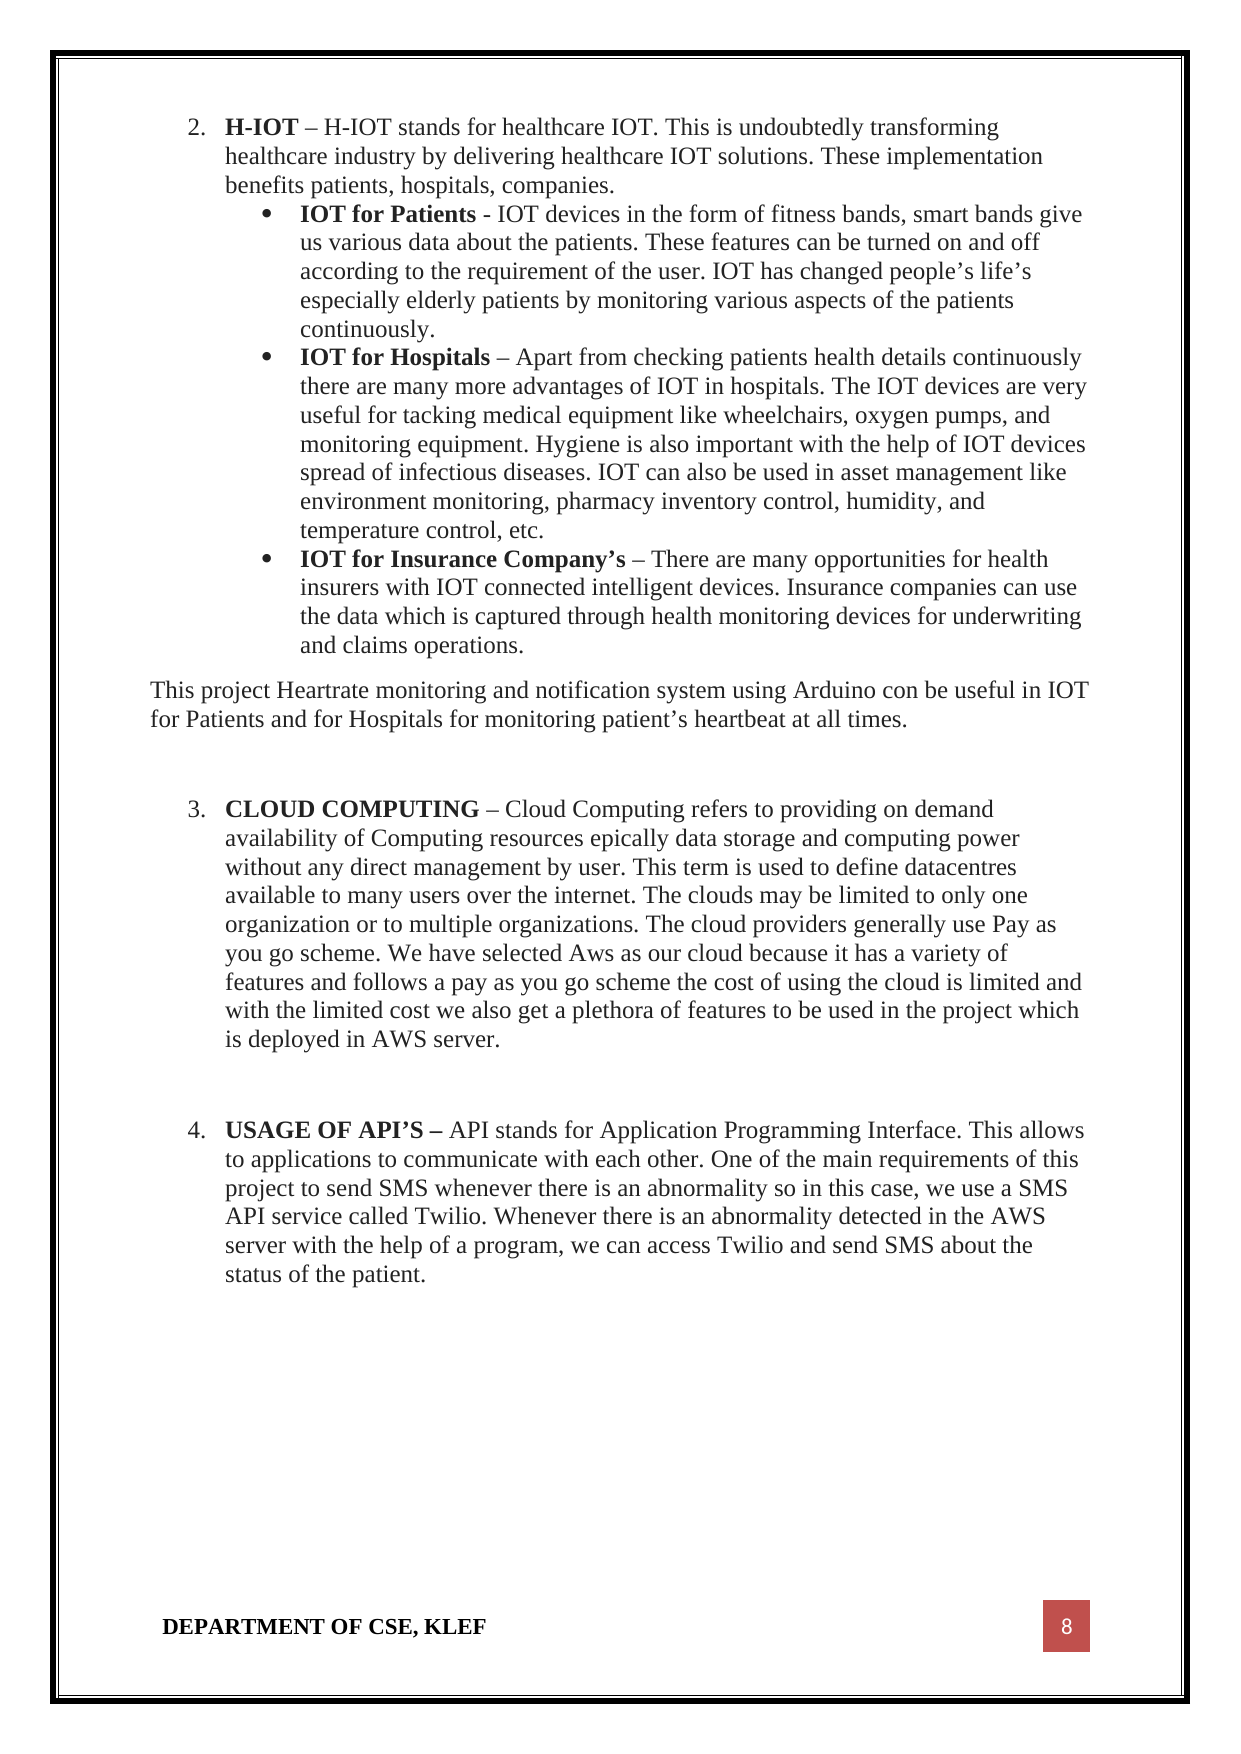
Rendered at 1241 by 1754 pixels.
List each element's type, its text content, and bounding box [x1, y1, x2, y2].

list H-IOT – H-IOT stands for healthcare IOT. This is undoubtedly transforming healthcare industry by delivering healthcare IOT solutions. These implementation benefits patients, hospitals, companies. [187, 112, 1090, 199]
text This project Heartrate monitoring and notification system using Arduino con be useful in IOT for Patients and for Hospitals for monitoring patient’s heartbeat at all times. [150, 675, 1090, 733]
list IOT for Insurance Company’s – There are many opportunities for health insurers with IOT connected intelligent devices. Insurance companies can use the data which is captured through health monitoring devices for underwriting and claims operations. [262, 544, 1090, 659]
list IOT for Patients - IOT devices in the form of fitness bands, smart bands give us various data about the patients. These features can be turned on and off according to the requirement of the user. IOT has changed people’s life’s especially elderly patients by monitoring various aspects of the patients continuously. [262, 199, 1090, 342]
list CLOUD COMPUTING – Cloud Computing refers to providing on demand availability of Computing resources epically data storage and computing power without any direct management by user. This term is used to define datacentres available to many users over the internet. The clouds may be limited to only one organization or to multiple organizations. The cloud providers generally use Pay as you go scheme. We have selected Aws as our cloud because it has a variety of features and follows a pay as you go scheme the cost of using the cloud is limited and with the limited cost we also get a plethora of features to be used in the project which is deployed in AWS server. [187, 794, 1090, 1053]
list IOT for Hospitals – Apart from checking patients health details continuously there are many more advantages of IOT in hospitals. The IOT devices are very useful for tacking medical equipment like wheelchairs, oxygen pumps, and monitoring equipment. Hygiene is also important with the help of IOT devices spread of infectious diseases. IOT can also be used in asset management like environment monitoring, pharmacy inventory control, humidity, and temperature control, etc. [262, 342, 1090, 544]
list USAGE OF API’S – API stands for Application Programming Interface. This allows to applications to communicate with each other. One of the main requirements of this project to send SMS whenever there is an abnormality so in this case, we use a SMS API service called Twilio. Whenever there is an abnormality detected in the AWS server with the help of a program, we can access Twilio and send SMS about the status of the patient. [187, 1115, 1090, 1288]
